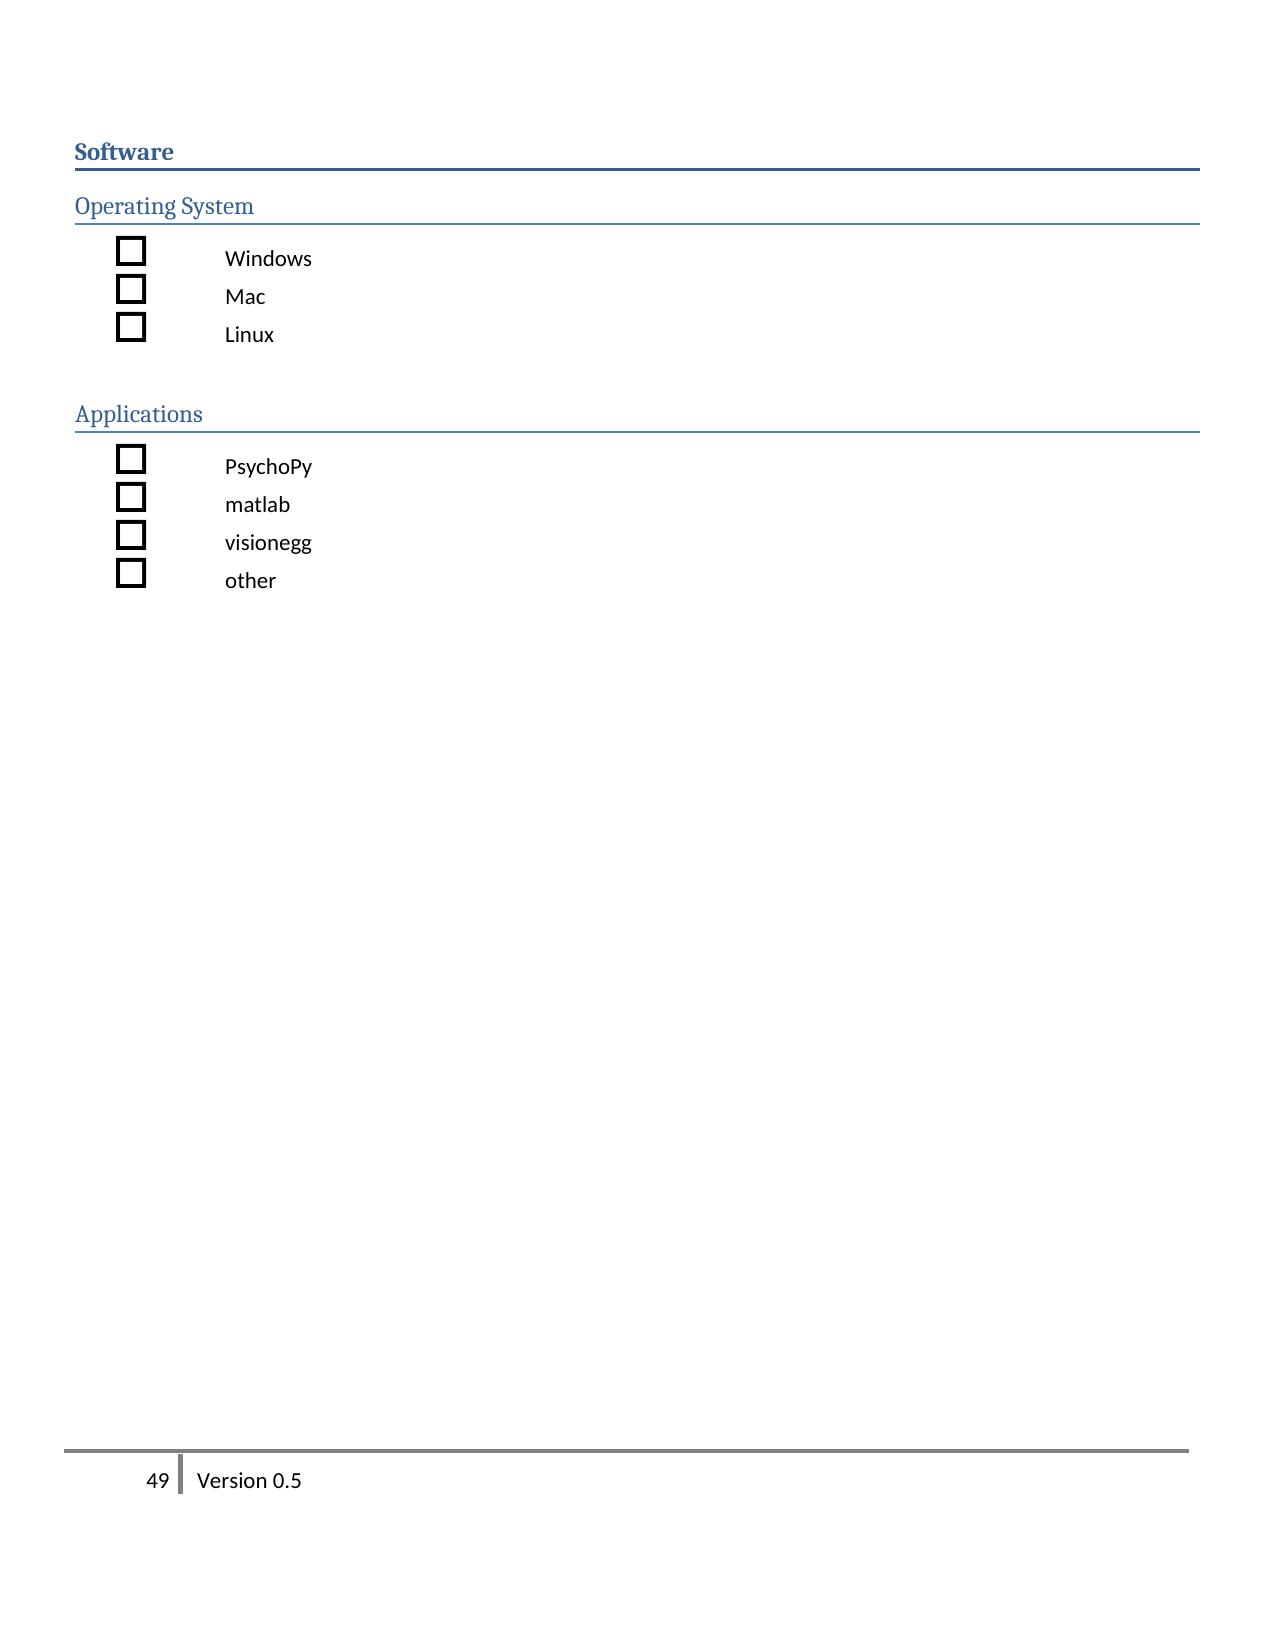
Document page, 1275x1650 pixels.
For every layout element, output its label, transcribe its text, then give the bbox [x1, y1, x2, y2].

list PsychoPy [112, 446, 1200, 484]
list Windows [112, 238, 1200, 276]
subtitle Software [75, 137, 1200, 168]
list visionegg [112, 522, 1200, 559]
list Linux [112, 313, 1200, 379]
list other [112, 559, 1200, 597]
subtitle Applications [75, 400, 1200, 431]
list Mac [112, 276, 1200, 313]
subtitle Operating System [75, 192, 1200, 223]
list matlab [112, 484, 1200, 522]
